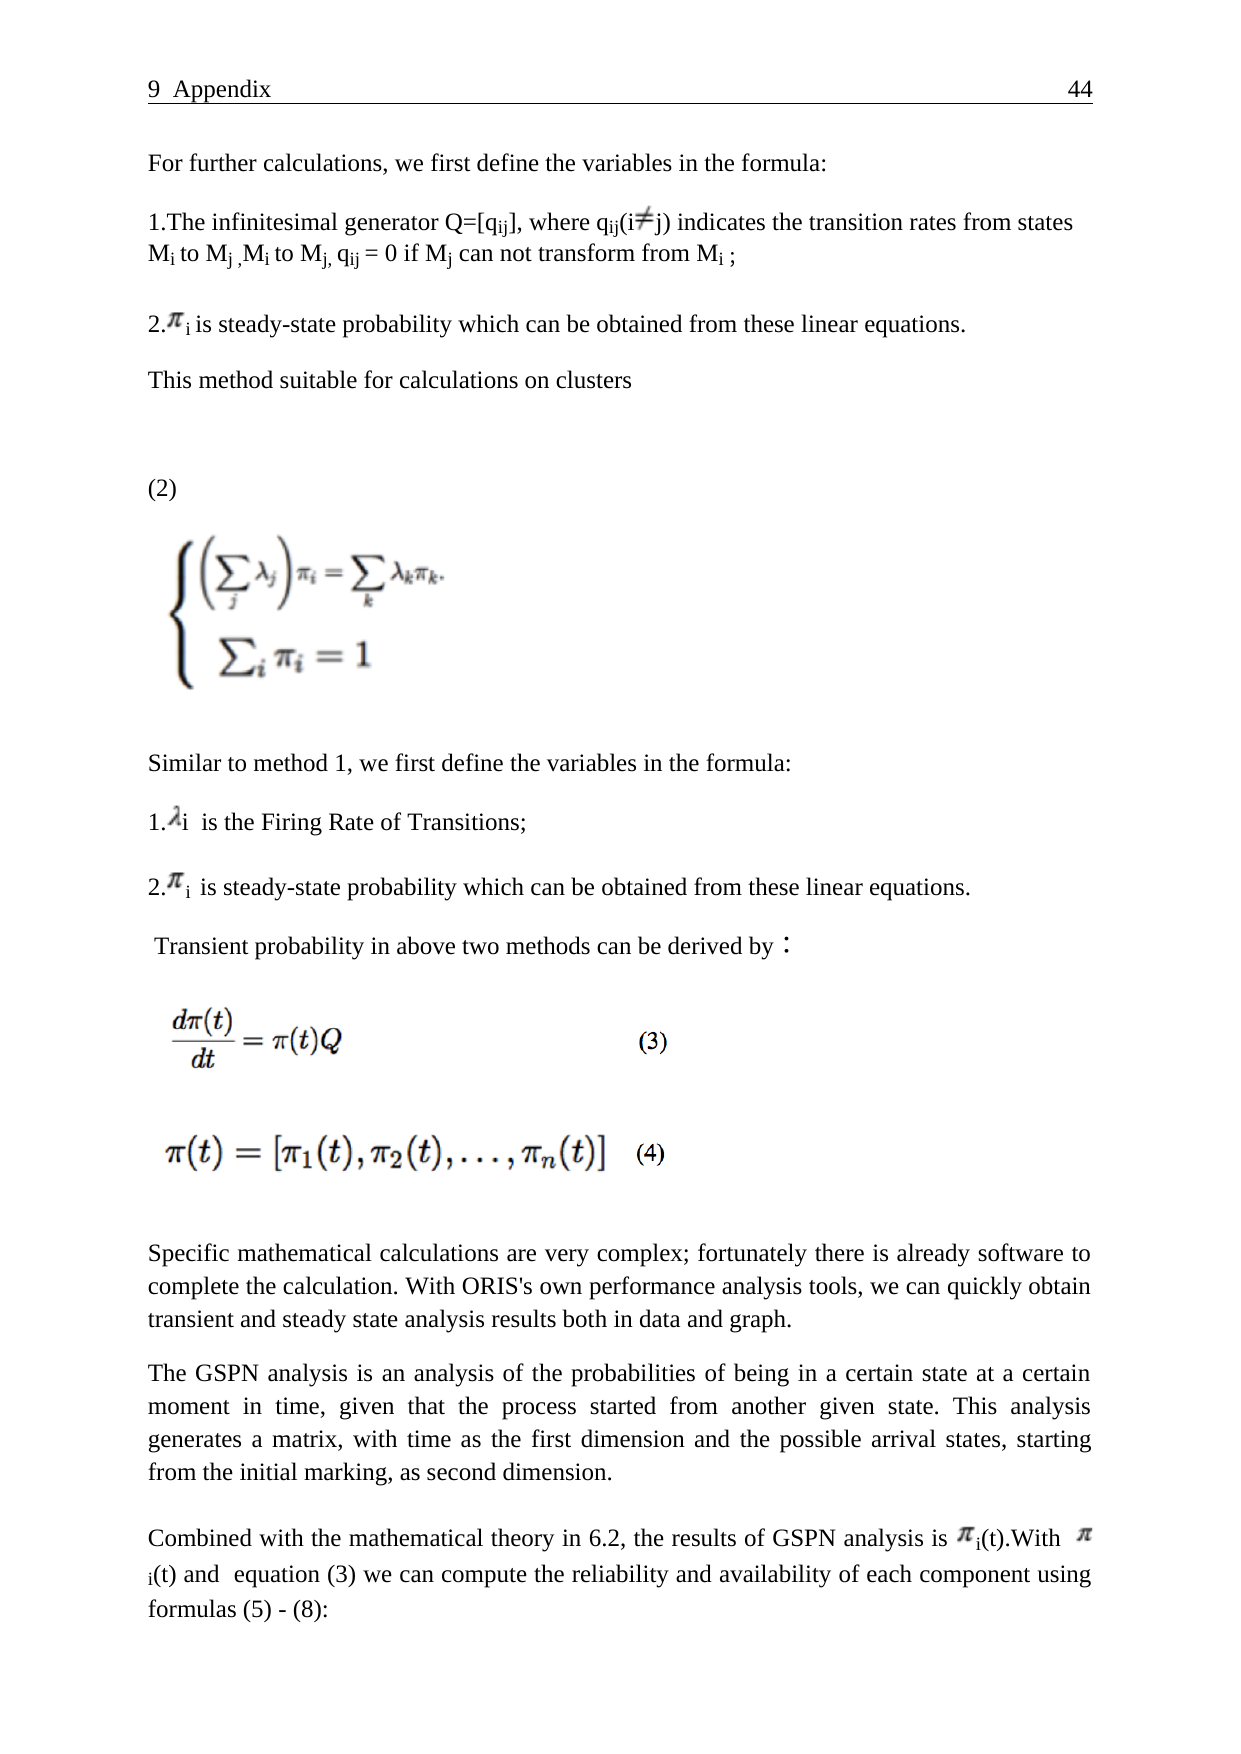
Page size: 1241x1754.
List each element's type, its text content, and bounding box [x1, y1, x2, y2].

text 2.i is steady-state probability which can be obtained from these linear equations. [148, 296, 1093, 340]
text Transient probability in above two methods can be derived by： [148, 928, 1093, 962]
text (2) [148, 473, 1093, 502]
text Specific mathematical calculations are very complex; fortunately there is already software to complete the calculation. With ORIS's own performance analysis tools, we can quickly obtain transient and steady state analysis results both in data and graph. [148, 1238, 1093, 1333]
picture [147, 986, 686, 1213]
text The GSPN analysis is an analysis of the probabilities of being in a certain state at a certain moment in time, given that the process started from another given state. This analysis generates a matrix, with time as the first dimension and the possible arrival states, starting from the initial marking, as second dimension. [148, 1358, 1093, 1486]
text Similar to method 1, we first define the variables in the formula: [148, 748, 1093, 777]
text 1.The infinitesimal generator Q=[qij], where qij(ij) indicates the transition rates from states Mi to Mj ,Mi to Mj, qij = 0 if Mj can not transform from Mi； [148, 202, 1093, 271]
text Combined with the mathematical theory in 6.2, the results of GSPN analysis is i(t).With i(t) and equation (3) we can compute the reliability and availability of each component using formulas (5) - (8): [148, 1511, 1093, 1623]
text 1.i is the Firing Rate of Transitions; [148, 802, 1093, 836]
picture [147, 526, 460, 694]
text For further calculations, we first define the variables in the formula: [148, 148, 1093, 177]
text This method suitable for calculations on clusters [148, 365, 1093, 394]
text 2.i is steady-state probability which can be obtained from these linear equations. [148, 861, 1093, 903]
